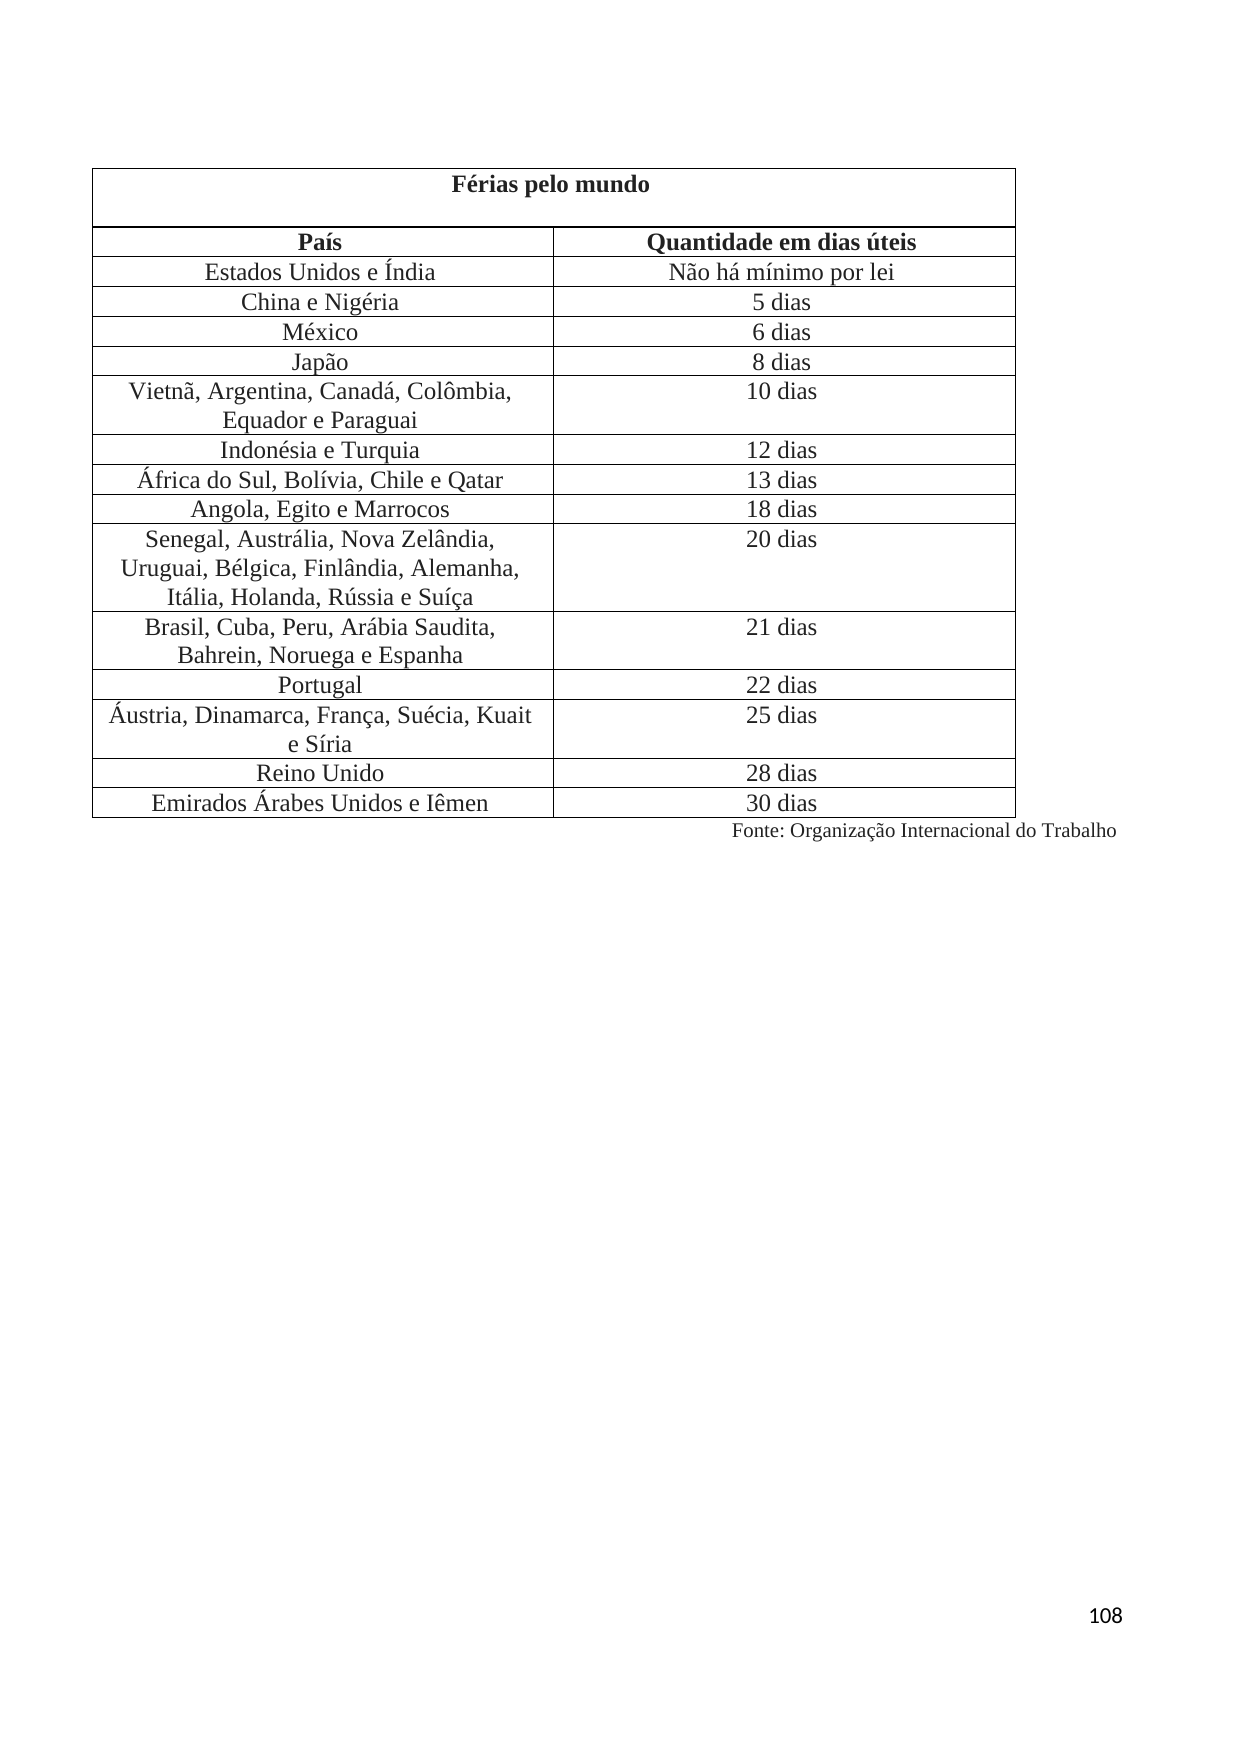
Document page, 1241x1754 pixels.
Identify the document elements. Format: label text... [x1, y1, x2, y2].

table_cell 22 dias [554, 670, 1015, 699]
table_cell Reino Unido [93, 759, 553, 787]
table_cell Portugal [93, 670, 553, 699]
table_cell 18 dias [554, 495, 1015, 523]
table_cell 25 dias [554, 700, 1015, 757]
table_cell 30 dias [554, 788, 1015, 817]
table_cell Estados Unidos e Índia [93, 257, 553, 286]
table_cell Vietnã, Argentina, Canadá, Colômbia, Equador e Paraguai [93, 376, 553, 434]
text Fonte: Organização Internacional do Trabalho [103, 818, 1117, 842]
table_cell África do Sul, Bolívia, Chile e Qatar [93, 465, 553, 493]
table_cell 10 dias [554, 376, 1015, 434]
table_cell Áustria, Dinamarca, França, Suécia, Kuait e Síria [93, 700, 553, 757]
table_cell 28 dias [554, 759, 1015, 787]
table_cell 5 dias [554, 287, 1015, 316]
table_cell 8 dias [554, 347, 1015, 375]
table_cell Indonésia e Turquia [93, 435, 553, 464]
table_cell México [93, 317, 553, 346]
table_cell 6 dias [554, 317, 1015, 346]
table_cell Brasil, Cuba, Peru, Arábia Saudita, Bahrein, Noruega e Espanha [93, 612, 553, 669]
table_cell 21 dias [554, 612, 1015, 669]
table_cell País [93, 228, 553, 256]
table_cell Senegal, Austrália, Nova Zelândia, Uruguai, Bélgica, Finlândia, Alemanha, Itália, Holanda, Rússia e Suíça [93, 524, 553, 611]
table_cell Emirados Árabes Unidos e Iêmen [93, 788, 553, 817]
table_cell China e Nigéria [93, 287, 553, 316]
table_cell Japão [93, 347, 553, 375]
table_cell Angola, Egito e Marrocos [93, 495, 553, 523]
table_header Férias pelo mundo [93, 169, 1015, 226]
table_cell 13 dias [554, 465, 1015, 493]
table_cell 12 dias [554, 435, 1015, 464]
table_cell Quantidade em dias úteis [554, 228, 1015, 256]
table_cell Não há mínimo por lei [554, 257, 1015, 286]
table_cell 20 dias [554, 524, 1015, 611]
